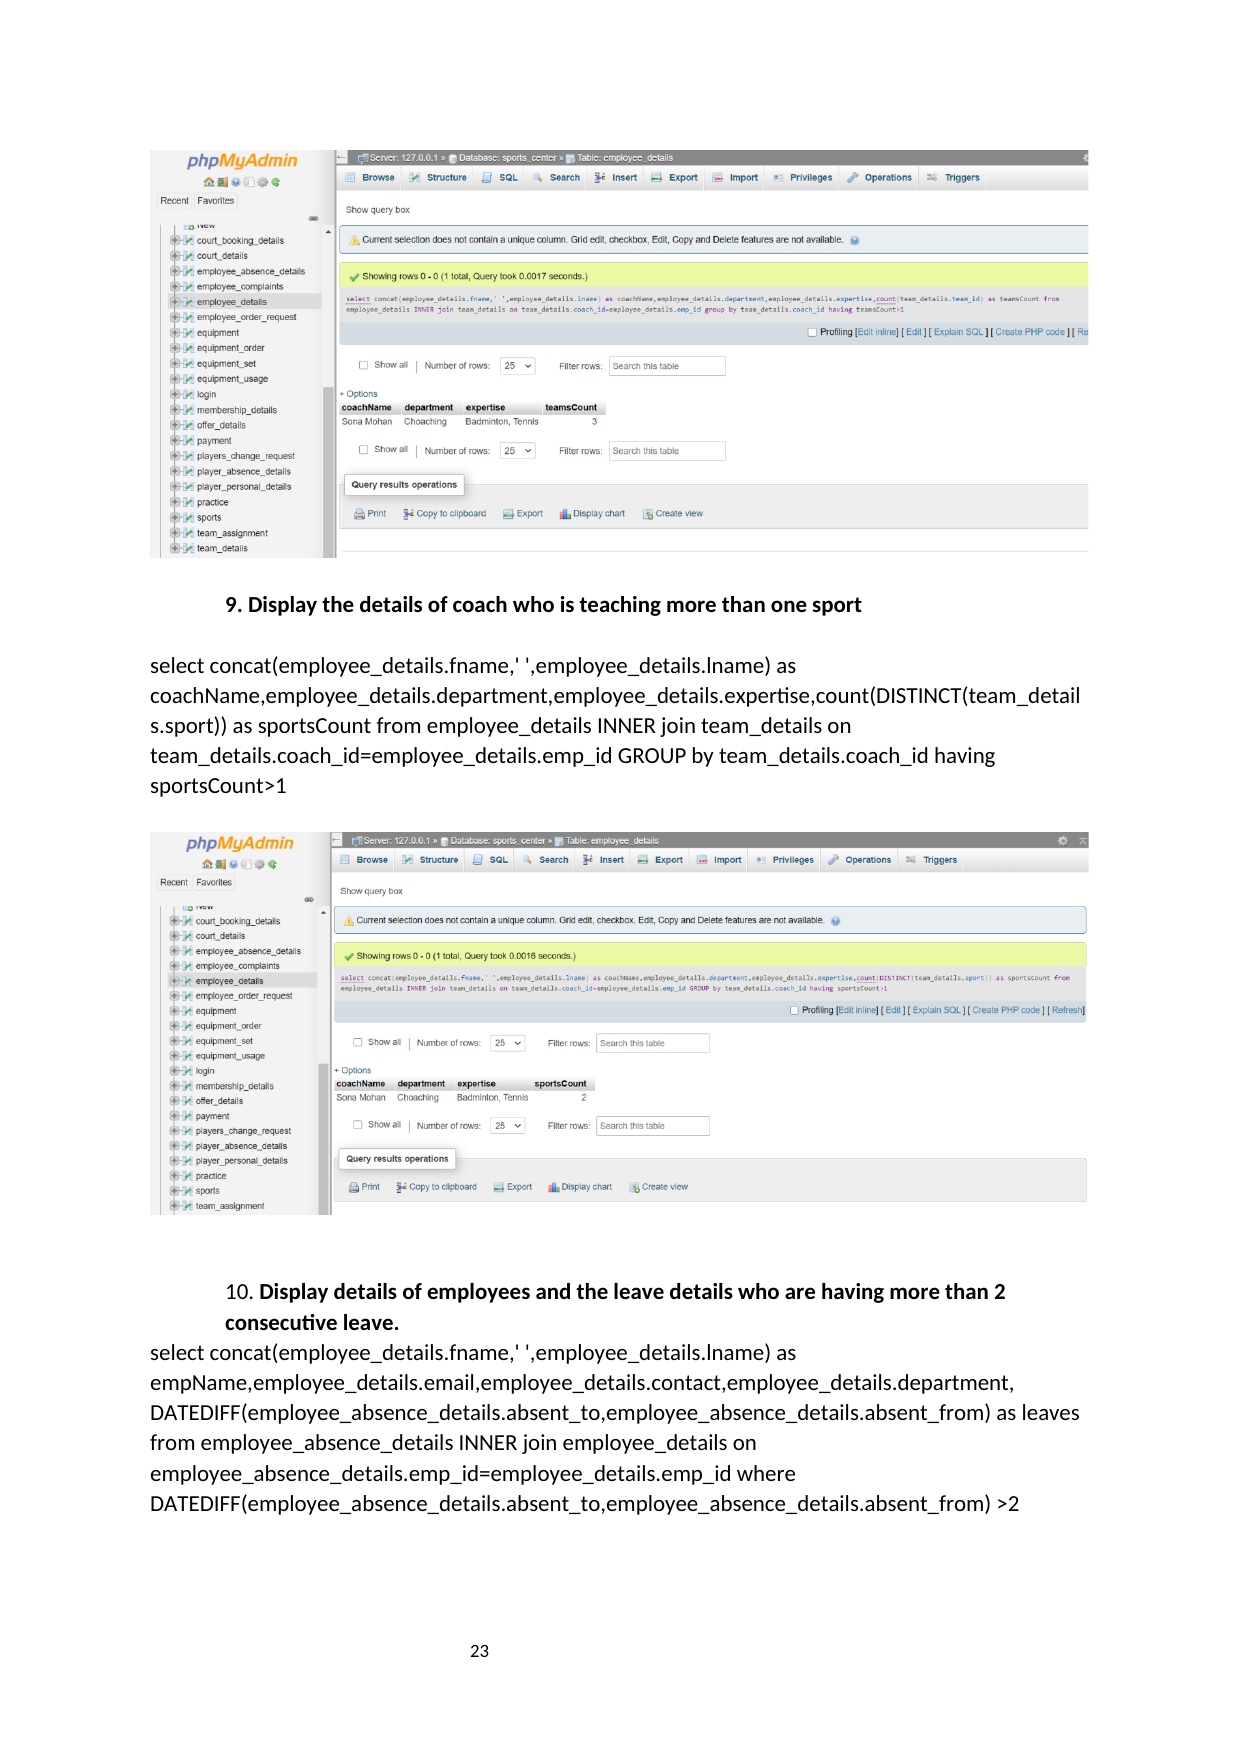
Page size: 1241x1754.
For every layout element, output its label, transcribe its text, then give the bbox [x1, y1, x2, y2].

list select concat(employee_details.fname,' ',employee_details.lname) as coachName,employee_details.department,employee_details.expertise,count(DISTINCT(team_details.sport)) as sportsCount from employee_details INNER join team_details on team_details.coach_id=employee_details.emp_id GROUP by team_details.coach_id having sportsCount>1 [150, 651, 1090, 800]
list Display details of employees and the leave details who are having more than 2 consecutive leave. [225, 1277, 1090, 1336]
picture [150, 150, 1089, 558]
list Display the details of coach who is teaching more than one sport [225, 590, 1090, 618]
picture [150, 832, 1089, 1215]
list select concat(employee_details.fname,' ',employee_details.lname) as empName,employee_details.email,employee_details.contact,employee_details.department, DATEDIFF(employee_absence_details.absent_to,employee_absence_details.absent_from) as leaves from employee_absence_details INNER join employee_details on employee_absence_details.emp_id=employee_details.emp_id where DATEDIFF(employee_absence_details.absent_to,employee_absence_details.absent_from) >2 [150, 1338, 1090, 1517]
